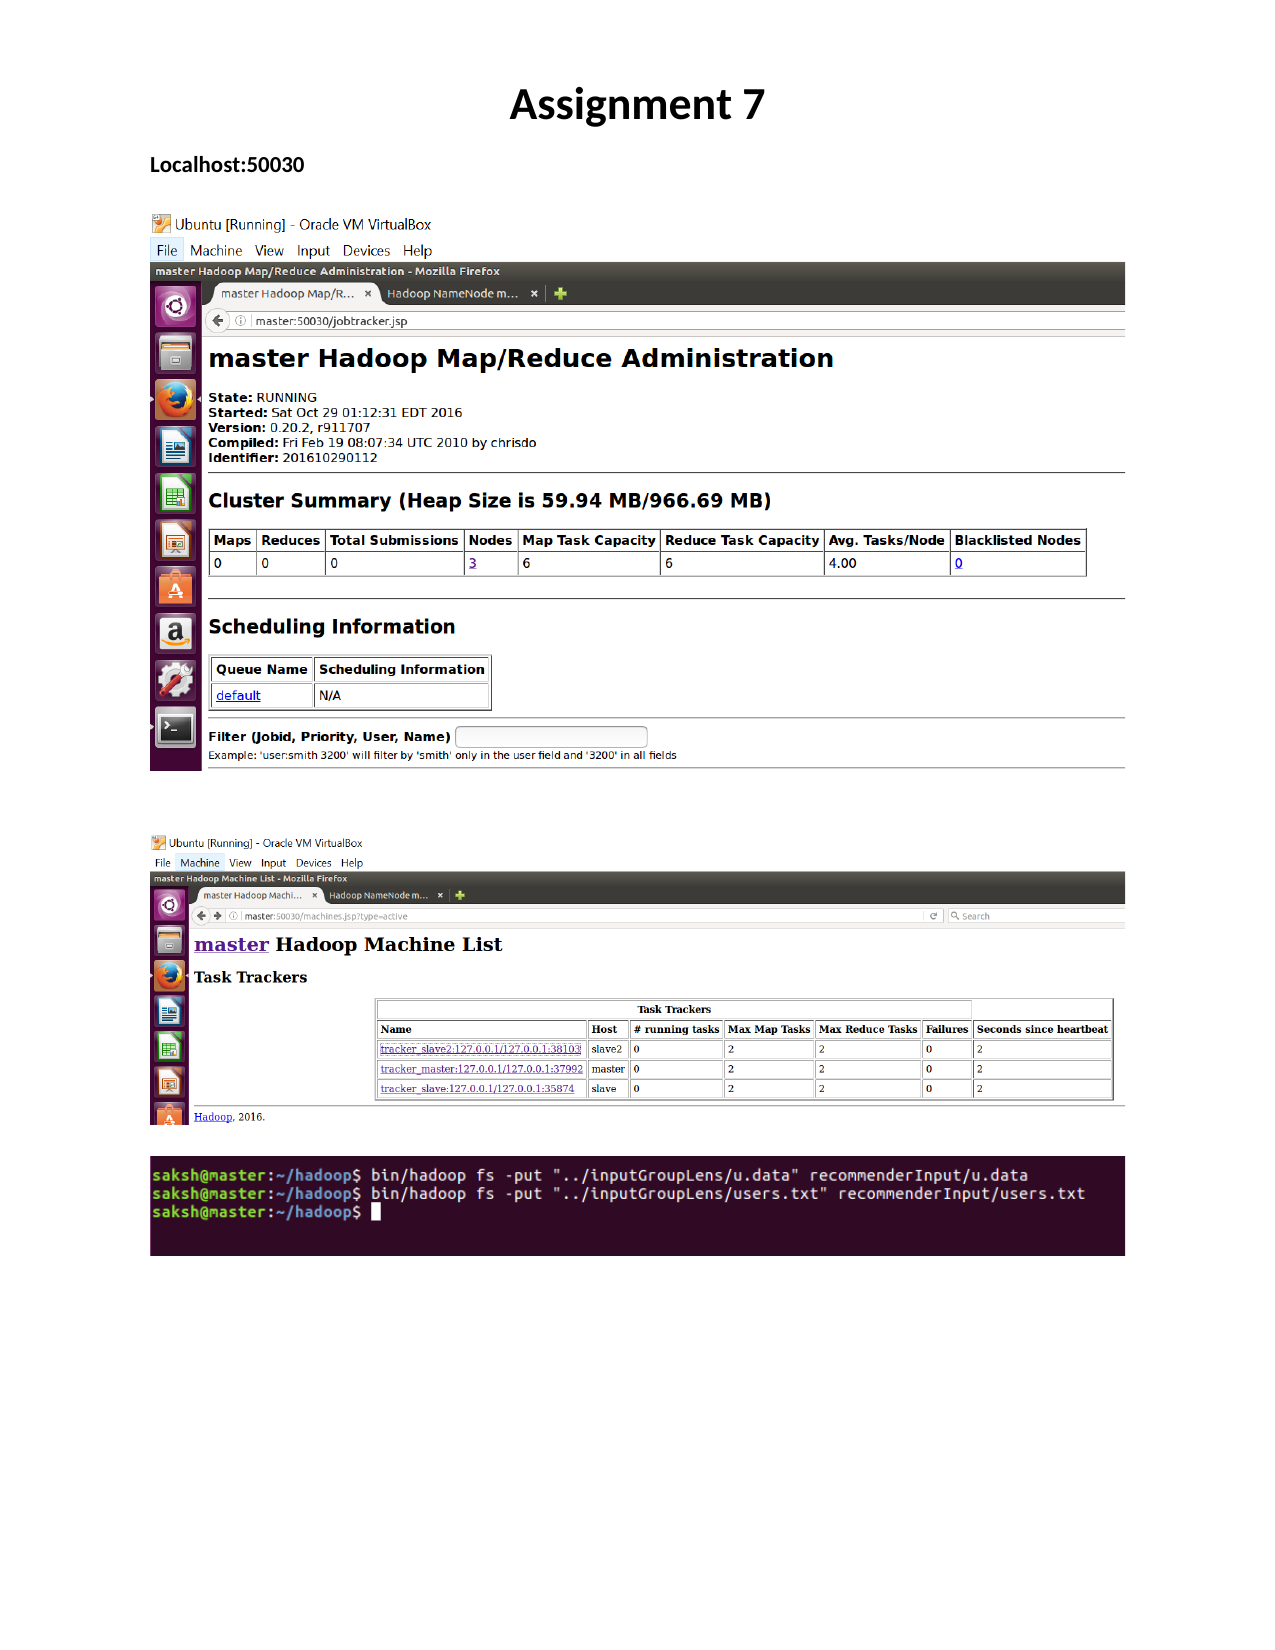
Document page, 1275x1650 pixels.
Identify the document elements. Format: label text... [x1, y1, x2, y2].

text Localhost:50030 [150, 150, 1125, 178]
picture [150, 210, 1125, 771]
picture [150, 1156, 1125, 1256]
picture [150, 832, 1125, 1125]
